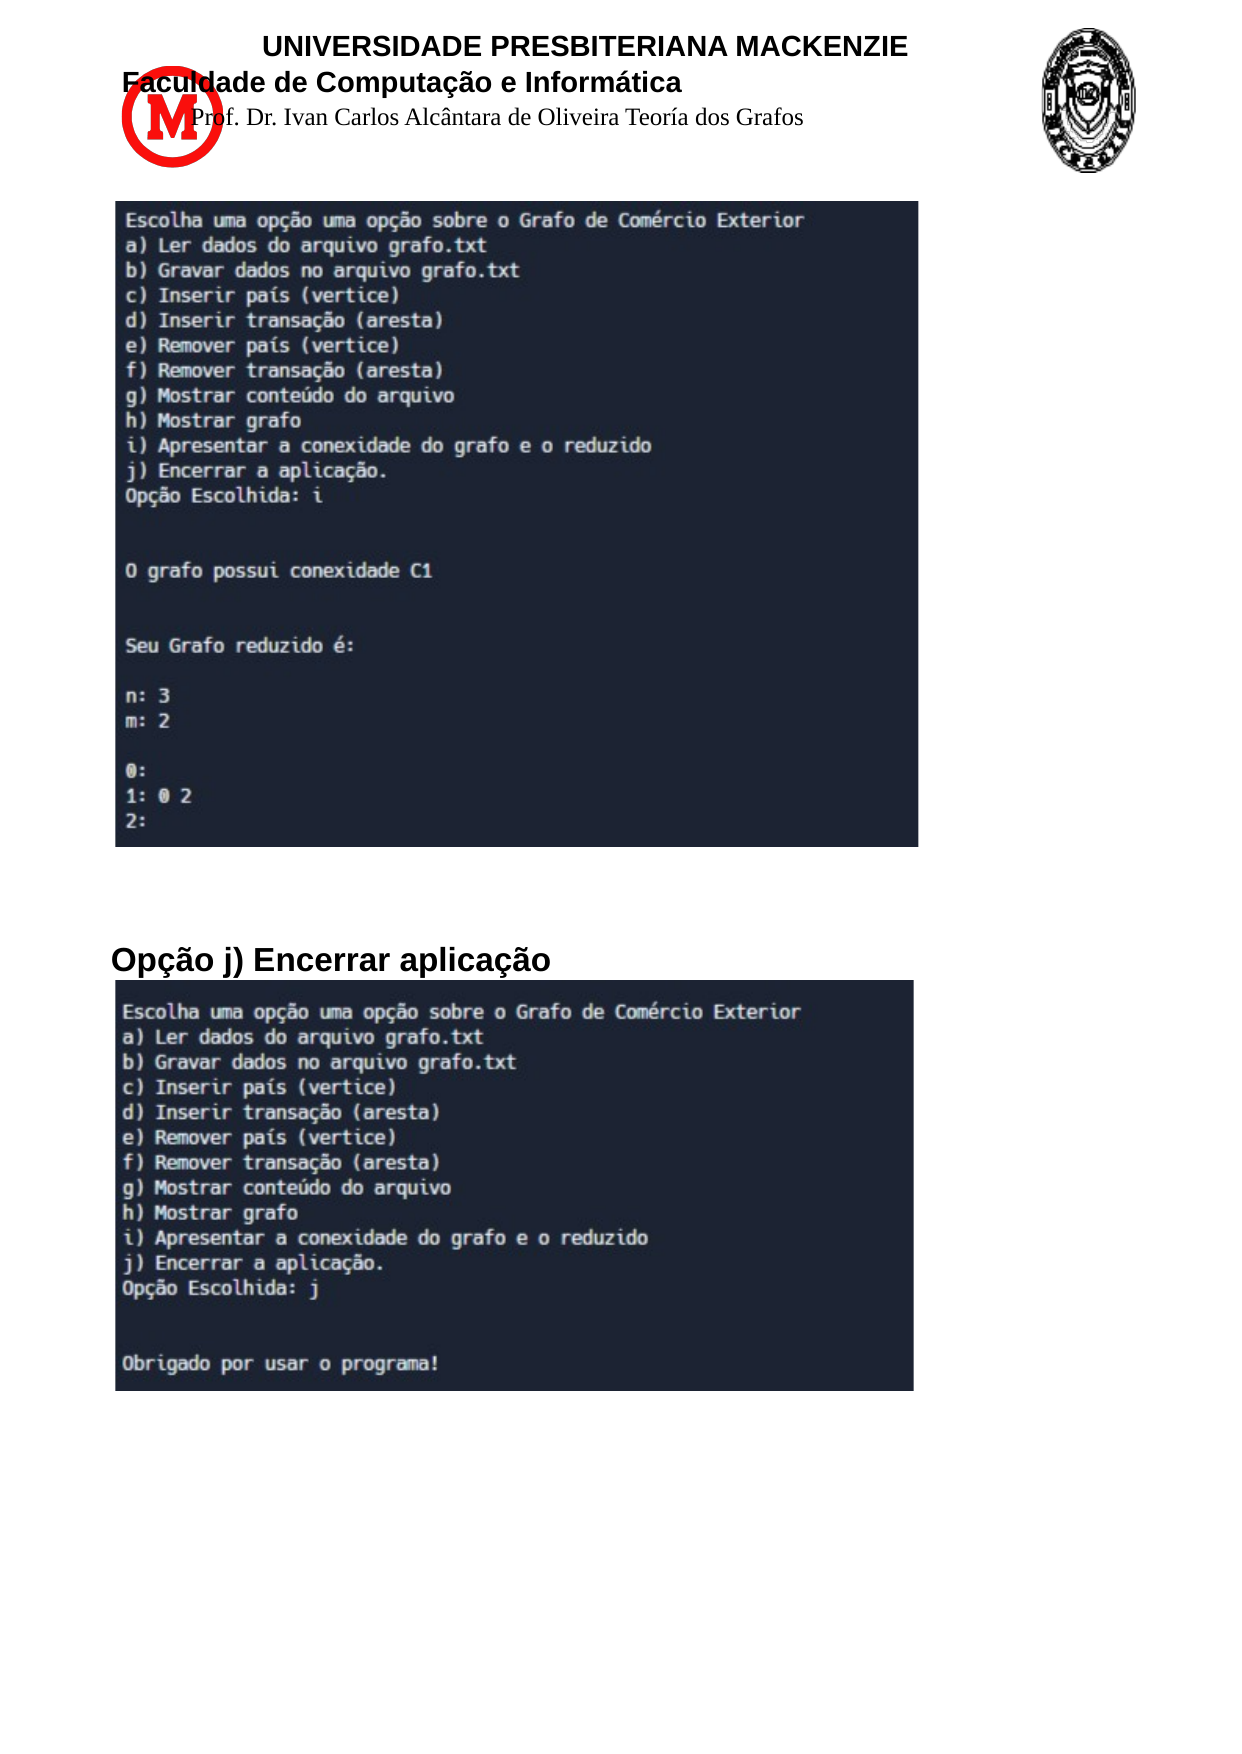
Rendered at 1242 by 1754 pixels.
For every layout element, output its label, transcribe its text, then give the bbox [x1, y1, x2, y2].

subtitle Opção j) Encerrar aplicação [111, 940, 771, 978]
picture [115, 980, 914, 1391]
picture [1041, 28, 1136, 173]
picture [121, 66, 224, 168]
picture [115, 201, 919, 847]
